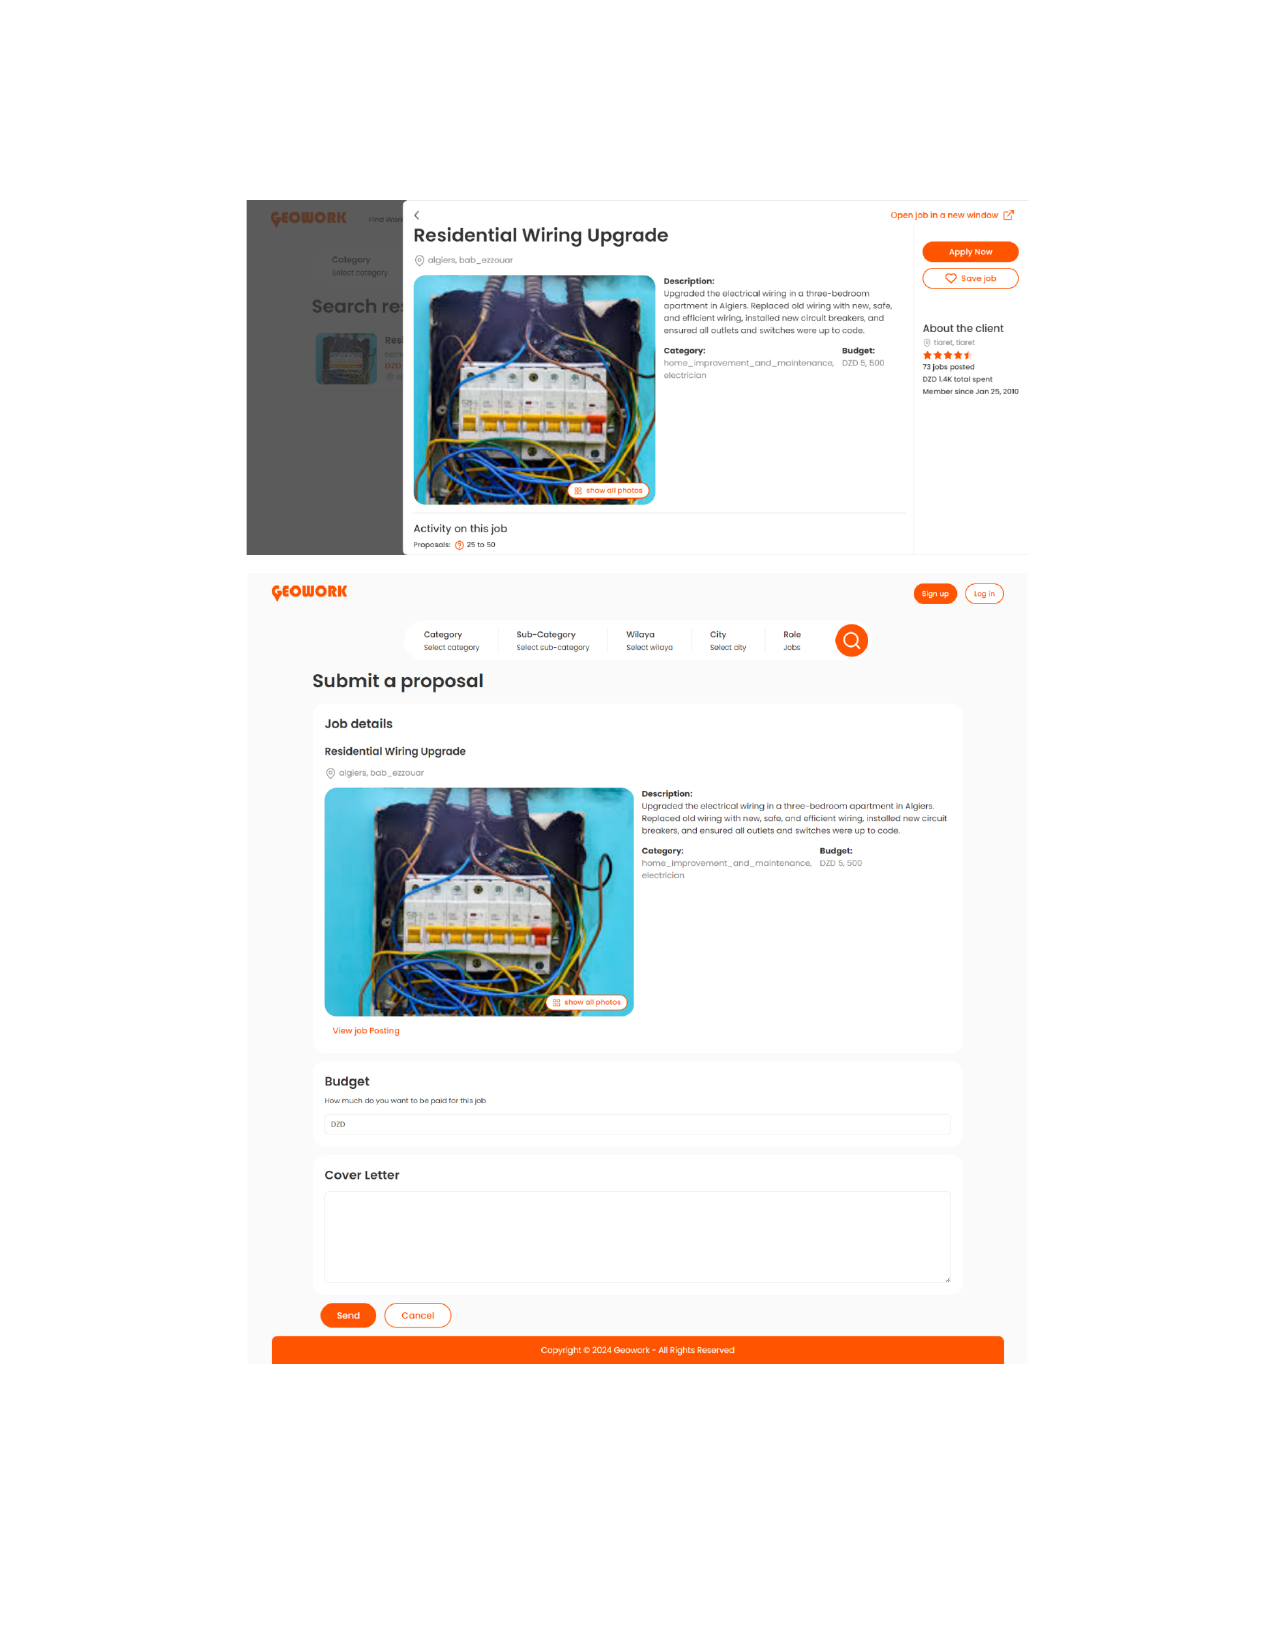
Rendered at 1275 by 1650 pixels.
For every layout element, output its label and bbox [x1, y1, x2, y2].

picture [246, 200, 1029, 555]
picture [247, 573, 1028, 1364]
